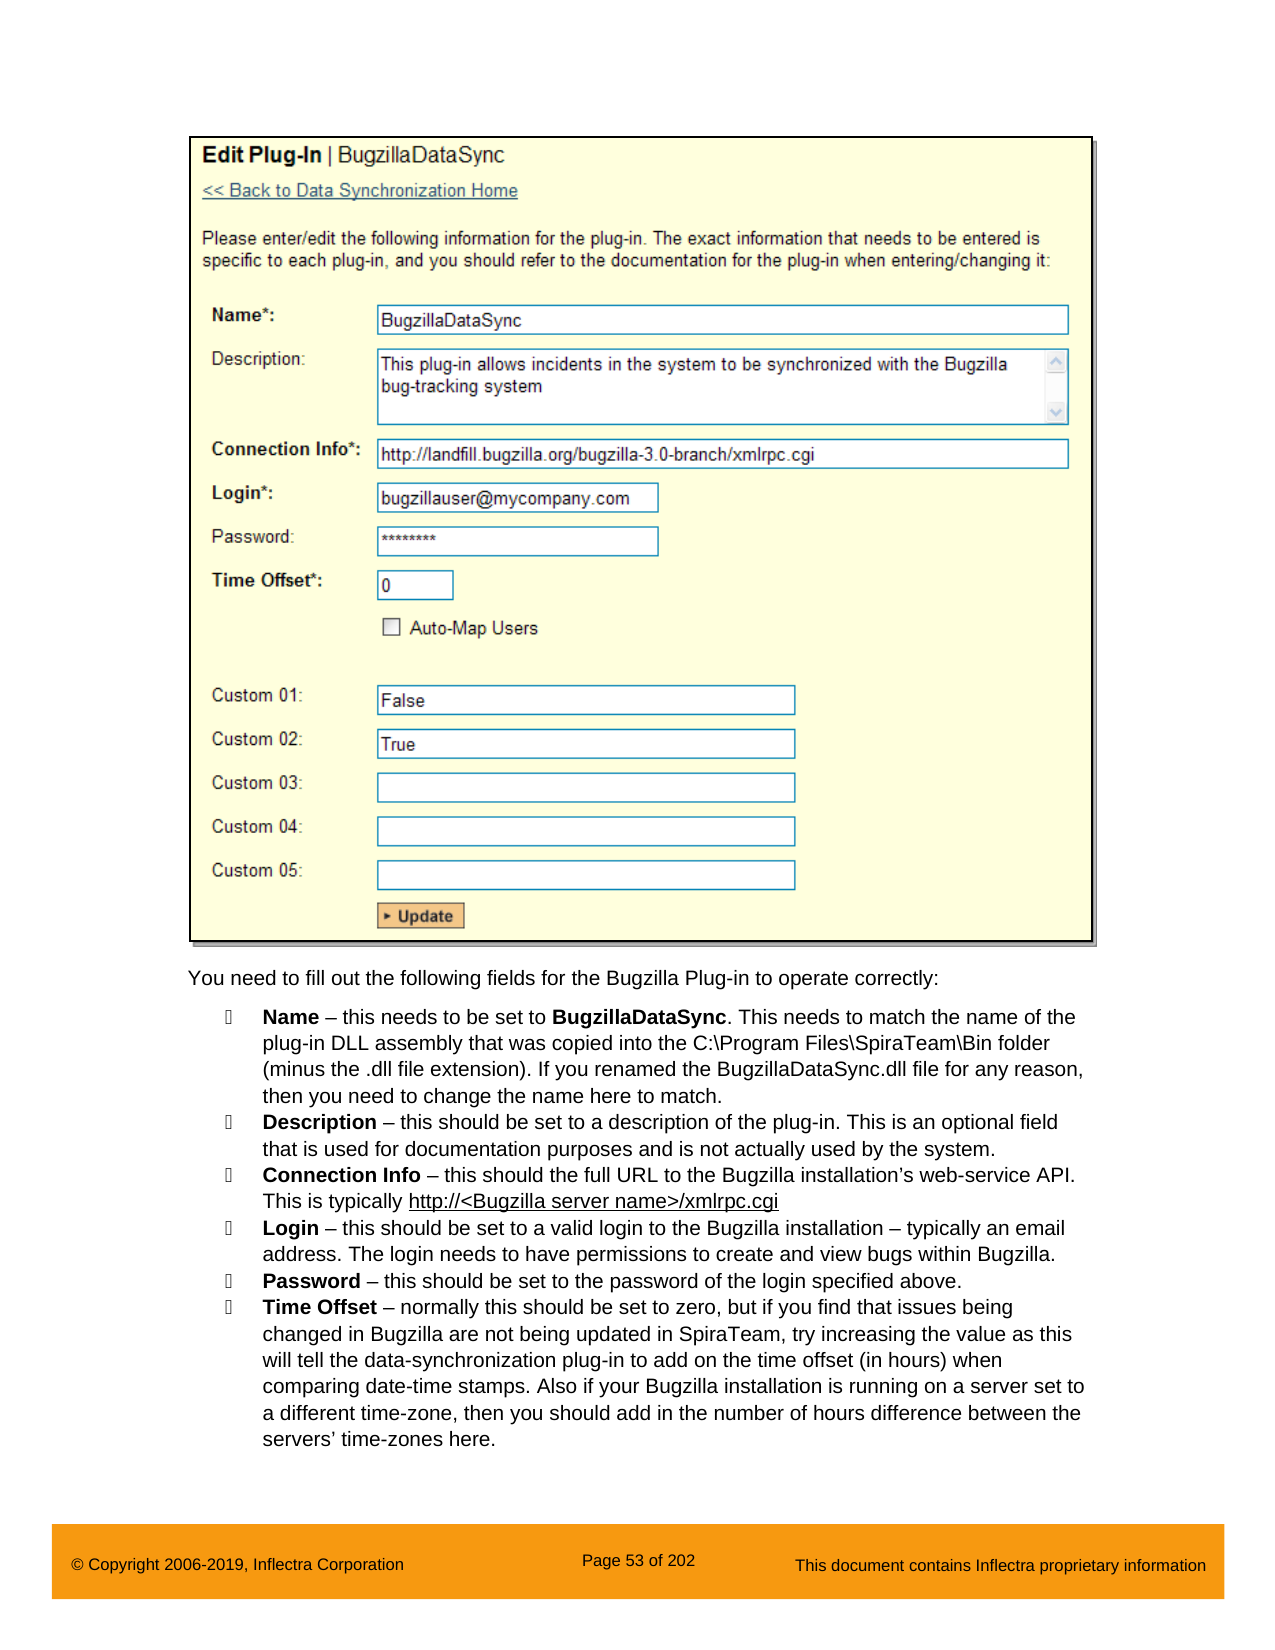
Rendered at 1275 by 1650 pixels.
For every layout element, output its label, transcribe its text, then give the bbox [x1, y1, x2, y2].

list Connection Info – this should the full URL to the Bugzilla installation’s web-service API. This is typically http://<Bugzilla server name>/xmlrpc.cgi [225, 1163, 1087, 1213]
list Time Offset – normally this should be set to zero, but if you find that issues being changed in Bugzilla are not being updated in SpiraTeam, try increasing the value as this will tell the data-synchronization plug-in to add on the time offset (in hours) when comparing date-time stamps. Also if your Bugzilla installation is running on a server set to a different time-zone, then you should add in the number of hours difference between the servers’ time-zones here. [225, 1295, 1087, 1451]
text You need to fill out the following fields for the Bugzilla Plug-in to operate correctly: [187, 966, 1087, 989]
list Password – this should be set to the password of the login specified above. [225, 1268, 1087, 1292]
list Description – this should be set to a description of the plug-in. This is an optional field that is used for documentation purposes and is not actually used by the system. [225, 1110, 1087, 1160]
list Login – this should be set to a valid login to the Bugzilla installation – typically an email address. The login needs to have permissions to create and view bugs within Bugzilla. [225, 1216, 1087, 1266]
picture [191, 138, 1091, 940]
list Name – this needs to be set to BugzillaDataSync. This needs to match the name of the plug-in DLL assembly that was copied into the C:\Program Files\SpiraTeam\Bin folder (minus the .dll file extension). If you renamed the BugzillaDataSync.dll file for any reason, then you need to change the name here to match. [225, 1004, 1087, 1108]
